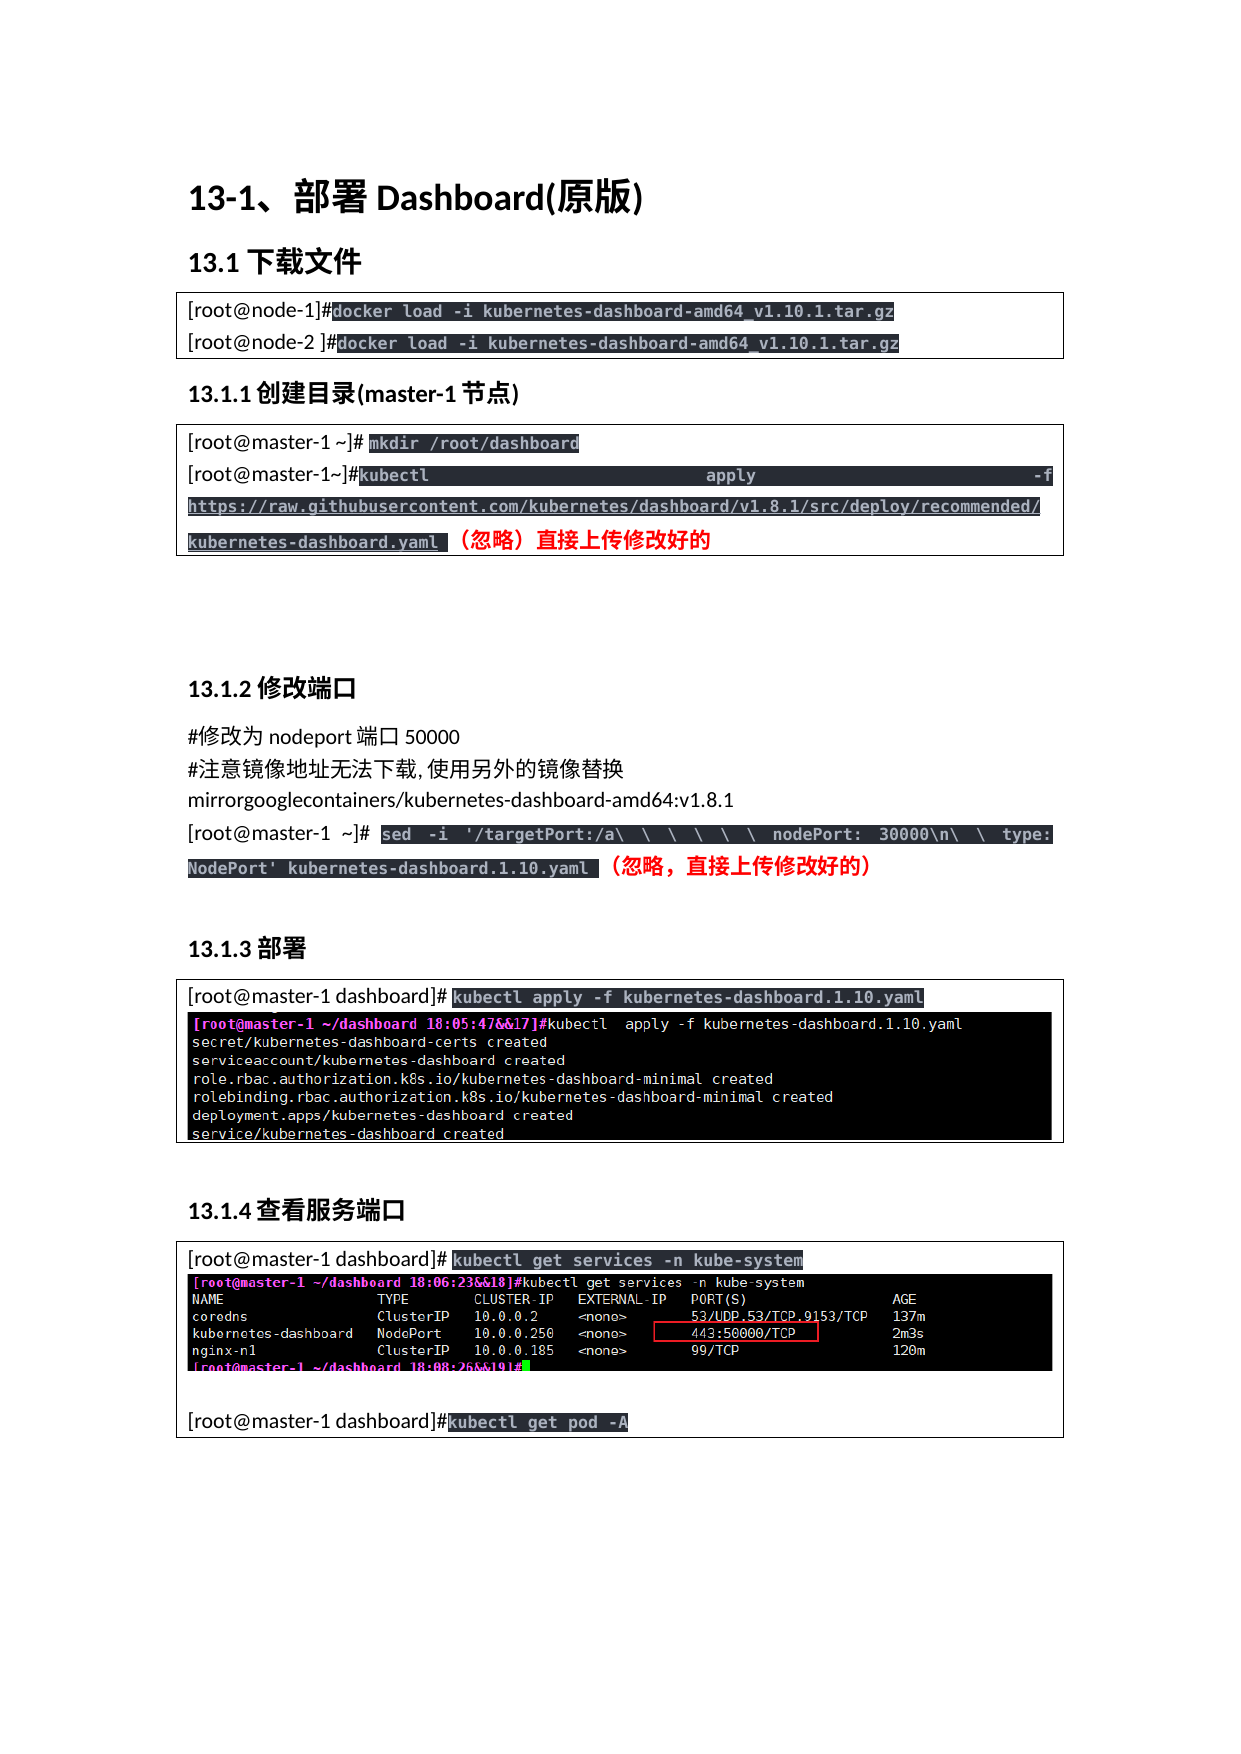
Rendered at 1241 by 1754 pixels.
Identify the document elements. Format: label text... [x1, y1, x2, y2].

text 13.1 下载文件 [187, 227, 1053, 292]
text 13-1、部署Dashboard(原版) [187, 162, 1053, 227]
text mirrorgooglecontainers/kubernetes-dashboard-amd64:v1.8.1 [187, 784, 1053, 816]
table_header [root@master-1 dashboard]# kubectl apply -f kubernetes-dashboard.1.10.yaml [177, 980, 1063, 1142]
text 13.1.4查看服务端口 [187, 1176, 1053, 1241]
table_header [177, 1242, 1063, 1437]
text #注意镜像地址无法下载, 使用另外的镜像替换 [187, 751, 1053, 784]
text 13.1.2 修改端口 [187, 654, 1053, 719]
text 13.1.3 部署 [187, 914, 1053, 979]
table_header [root@node-1]#docker load -i kubernetes-dashboard-amd64_v1.10.1.tar.gz [root@node-2 ]#docker load -i kubernetes-dashboard-amd64_v1.10.1.tar.gz [177, 293, 1063, 358]
text 13.1.1创建目录(master-1节点) [187, 359, 1053, 424]
picture [187, 1012, 1052, 1140]
picture [187, 1274, 1053, 1371]
table_header [root@master-1 ~]# mkdir /root/dashboard [root@master-1~]#kubectl apply -f https://raw.githubusercontent.com/kubernetes/dashboard/v1.8.1/src/deploy/recommended/kubernetes-dashboard.yaml （忽略）直接上传修改好的 [177, 425, 1063, 555]
text [root@master-1 ~]# sed -i '/targetPort:/a\ \ \ \ \ \ nodePort: 30000\n\ \ type: NodePort' kubernetes-dashboard.1.10.yaml （忽略，直接上传修改好的） [187, 816, 1053, 881]
text #修改为nodeport端口50000 [187, 719, 1053, 751]
